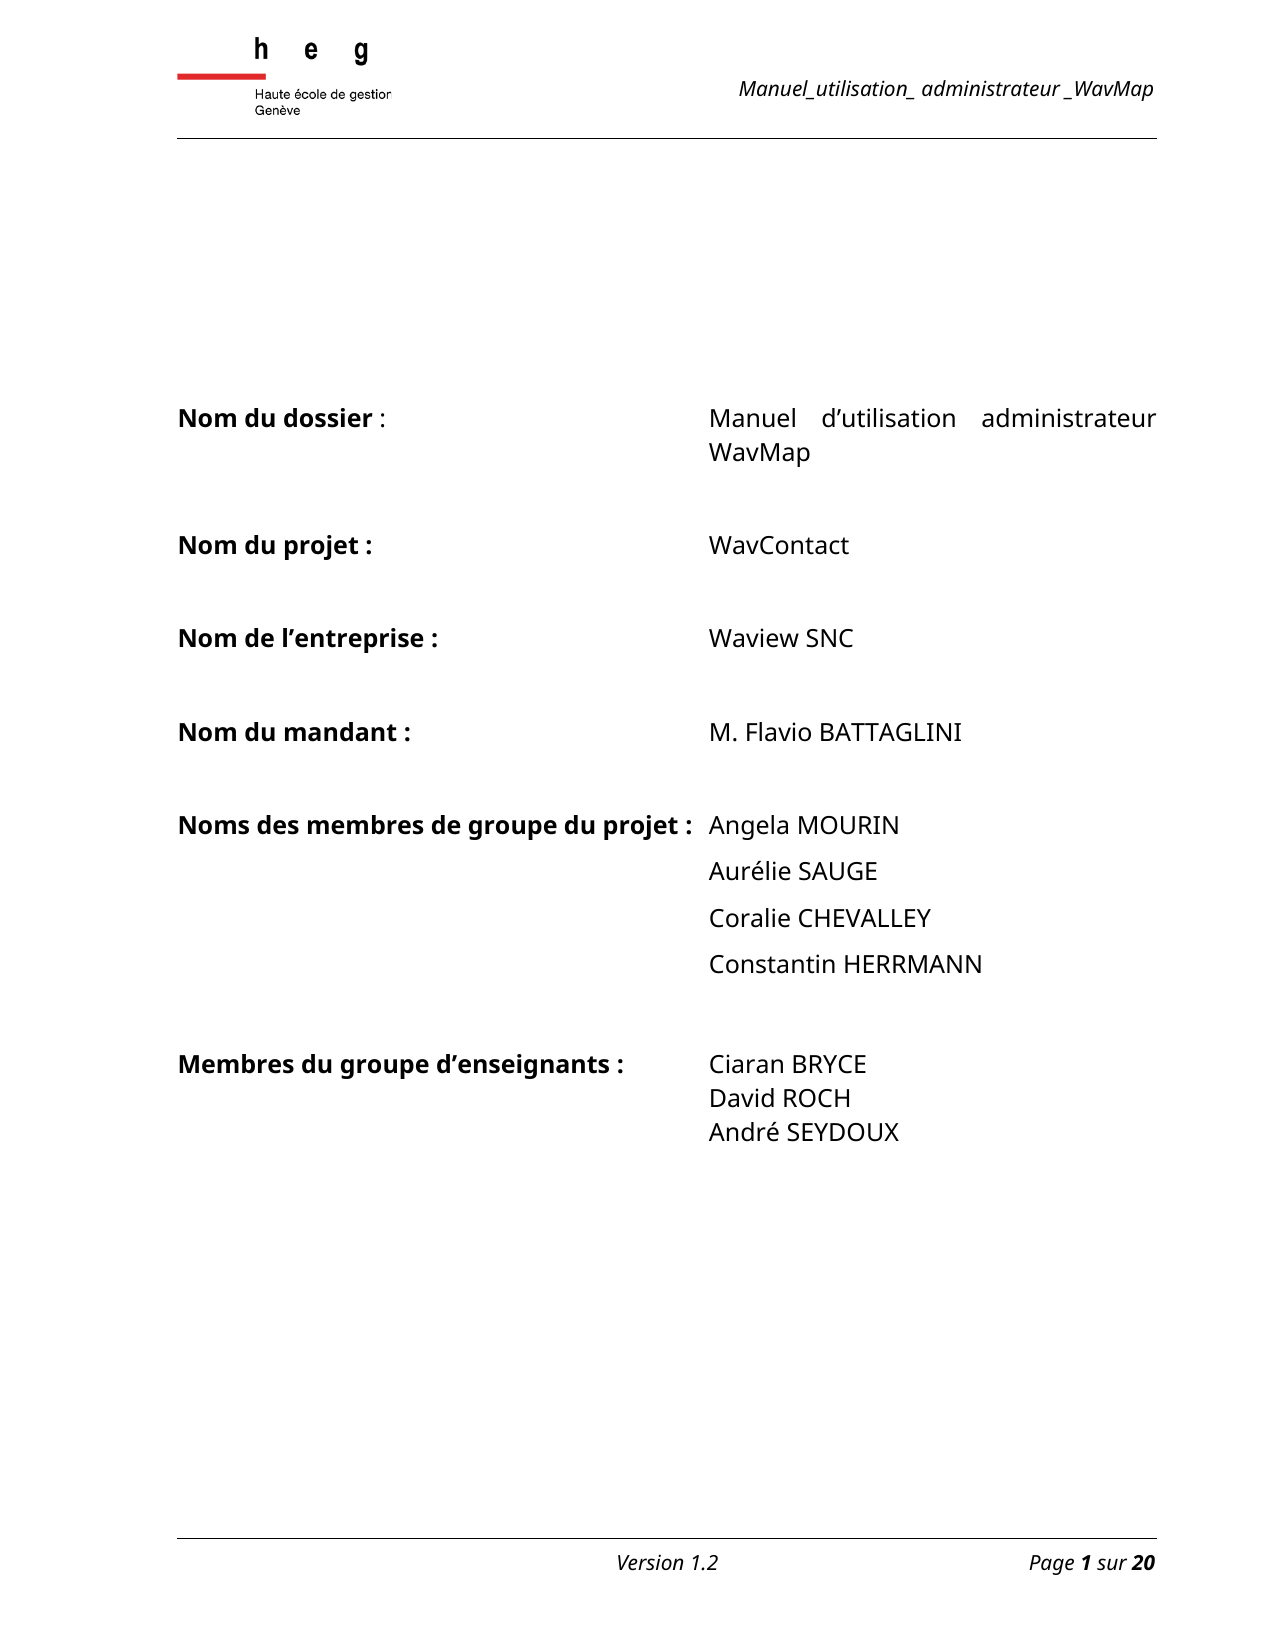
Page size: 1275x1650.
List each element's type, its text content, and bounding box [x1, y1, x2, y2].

text Coralie CHEVALLEY [177, 900, 1157, 934]
text Aurélie SAUGE [177, 854, 1157, 888]
picture [177, 35, 392, 116]
text André SEYDOUX [177, 1115, 1157, 1149]
text Nom de l’entreprise : Waview SNC [177, 621, 1157, 655]
text Noms des membres de groupe du projet : Angela MOURIN [177, 807, 1157, 841]
text Nom du mandant : M. Flavio BATTAGLINI [177, 714, 1157, 748]
text Nom du projet : WavContact [177, 528, 1157, 562]
text Membres du groupe d’enseignants : Ciaran BRYCE [177, 1047, 1157, 1081]
text Constantin HERRMANN [177, 947, 1157, 981]
text Nom du dossier : Manuel d’utilisation administrateur WavMap [177, 401, 1157, 469]
text David ROCH [177, 1081, 1157, 1115]
